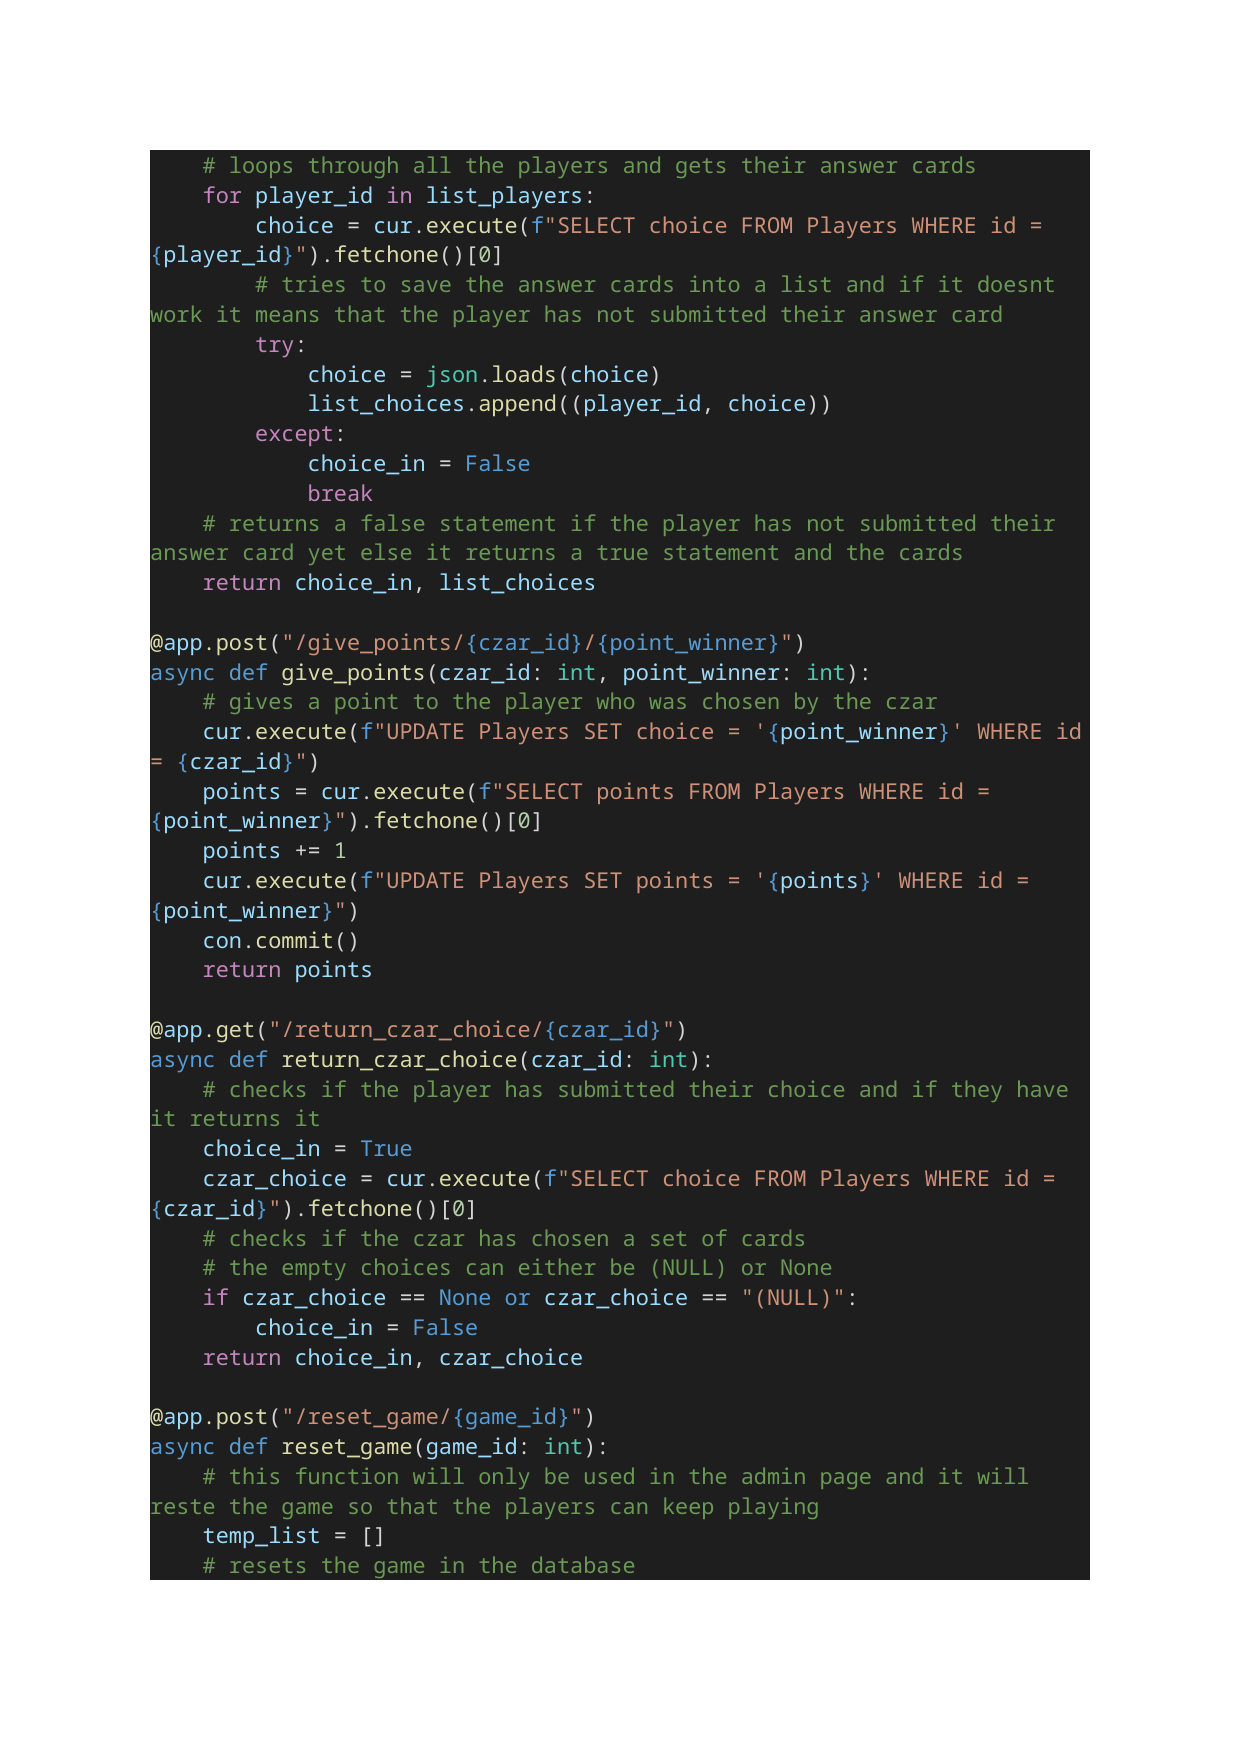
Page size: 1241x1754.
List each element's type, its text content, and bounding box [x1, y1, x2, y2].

text return choice_in, czar_choice [150, 1342, 1090, 1371]
text # returns a false statement if the player has not submitted their answer card yet else it returns a true statement and the cards [150, 507, 1090, 567]
text @app.post("/reset_game/{game_id}") [150, 1401, 1090, 1431]
text choice = cur.execute(f"SELECT choice FROM Players WHERE id = {player_id}").fetchone()[0] [150, 209, 1090, 269]
text # tries to save the answer cards into a list and if it doesnt work it means that the player has not submitted their answer card [150, 269, 1090, 329]
text break [150, 478, 1090, 507]
text choice_in = False [150, 1312, 1090, 1342]
text czar_choice = cur.execute(f"SELECT choice FROM Players WHERE id = {czar_id}").fetchone()[0] [150, 1163, 1090, 1222]
text async def return_czar_choice(czar_id: int): [150, 1044, 1090, 1073]
text if czar_choice == None or czar_choice == "(NULL)": [150, 1282, 1090, 1312]
text choice_in = True [150, 1133, 1090, 1163]
text async def reset_game(game_id: int): [150, 1431, 1090, 1461]
text return points [150, 954, 1090, 984]
text except: [150, 418, 1090, 448]
text choice = json.loads(choice) [150, 358, 1090, 388]
text choice_in = False [150, 448, 1090, 478]
text # checks if the czar has chosen a set of cards [150, 1222, 1090, 1252]
text @app.get("/return_czar_choice/{czar_id}") [150, 1014, 1090, 1044]
text try: [150, 329, 1090, 358]
text for player_id in list_players: [150, 180, 1090, 209]
text # checks if the player has submitted their choice and if they have it returns it [150, 1073, 1090, 1133]
text cur.execute(f"UPDATE Players SET points = '{points}' WHERE id = {point_winner}") [150, 865, 1090, 924]
text @app.post("/give_points/{czar_id}/{point_winner}") [150, 627, 1090, 656]
text points = cur.execute(f"SELECT points FROM Players WHERE id = {point_winner}").fetchone()[0] [150, 776, 1090, 835]
text async def give_points(czar_id: int, point_winner: int): [150, 656, 1090, 686]
text # the empty choices can either be (NULL) or None [150, 1252, 1090, 1282]
text # loops through all the players and gets their answer cards [150, 150, 1090, 180]
text temp_list = [] [150, 1520, 1090, 1550]
text points += 1 [150, 835, 1090, 865]
text cur.execute(f"UPDATE Players SET choice = '{point_winner}' WHERE id = {czar_id}") [150, 716, 1090, 776]
text # gives a point to the player who was chosen by the czar [150, 686, 1090, 716]
text return choice_in, list_choices [150, 567, 1090, 597]
text # resets the game in the database [150, 1550, 1090, 1580]
text # this function will only be used in the admin page and it will reste the game so that the players can keep playing [150, 1461, 1090, 1520]
text list_choices.append((player_id, choice)) [150, 388, 1090, 418]
text con.commit() [150, 924, 1090, 954]
